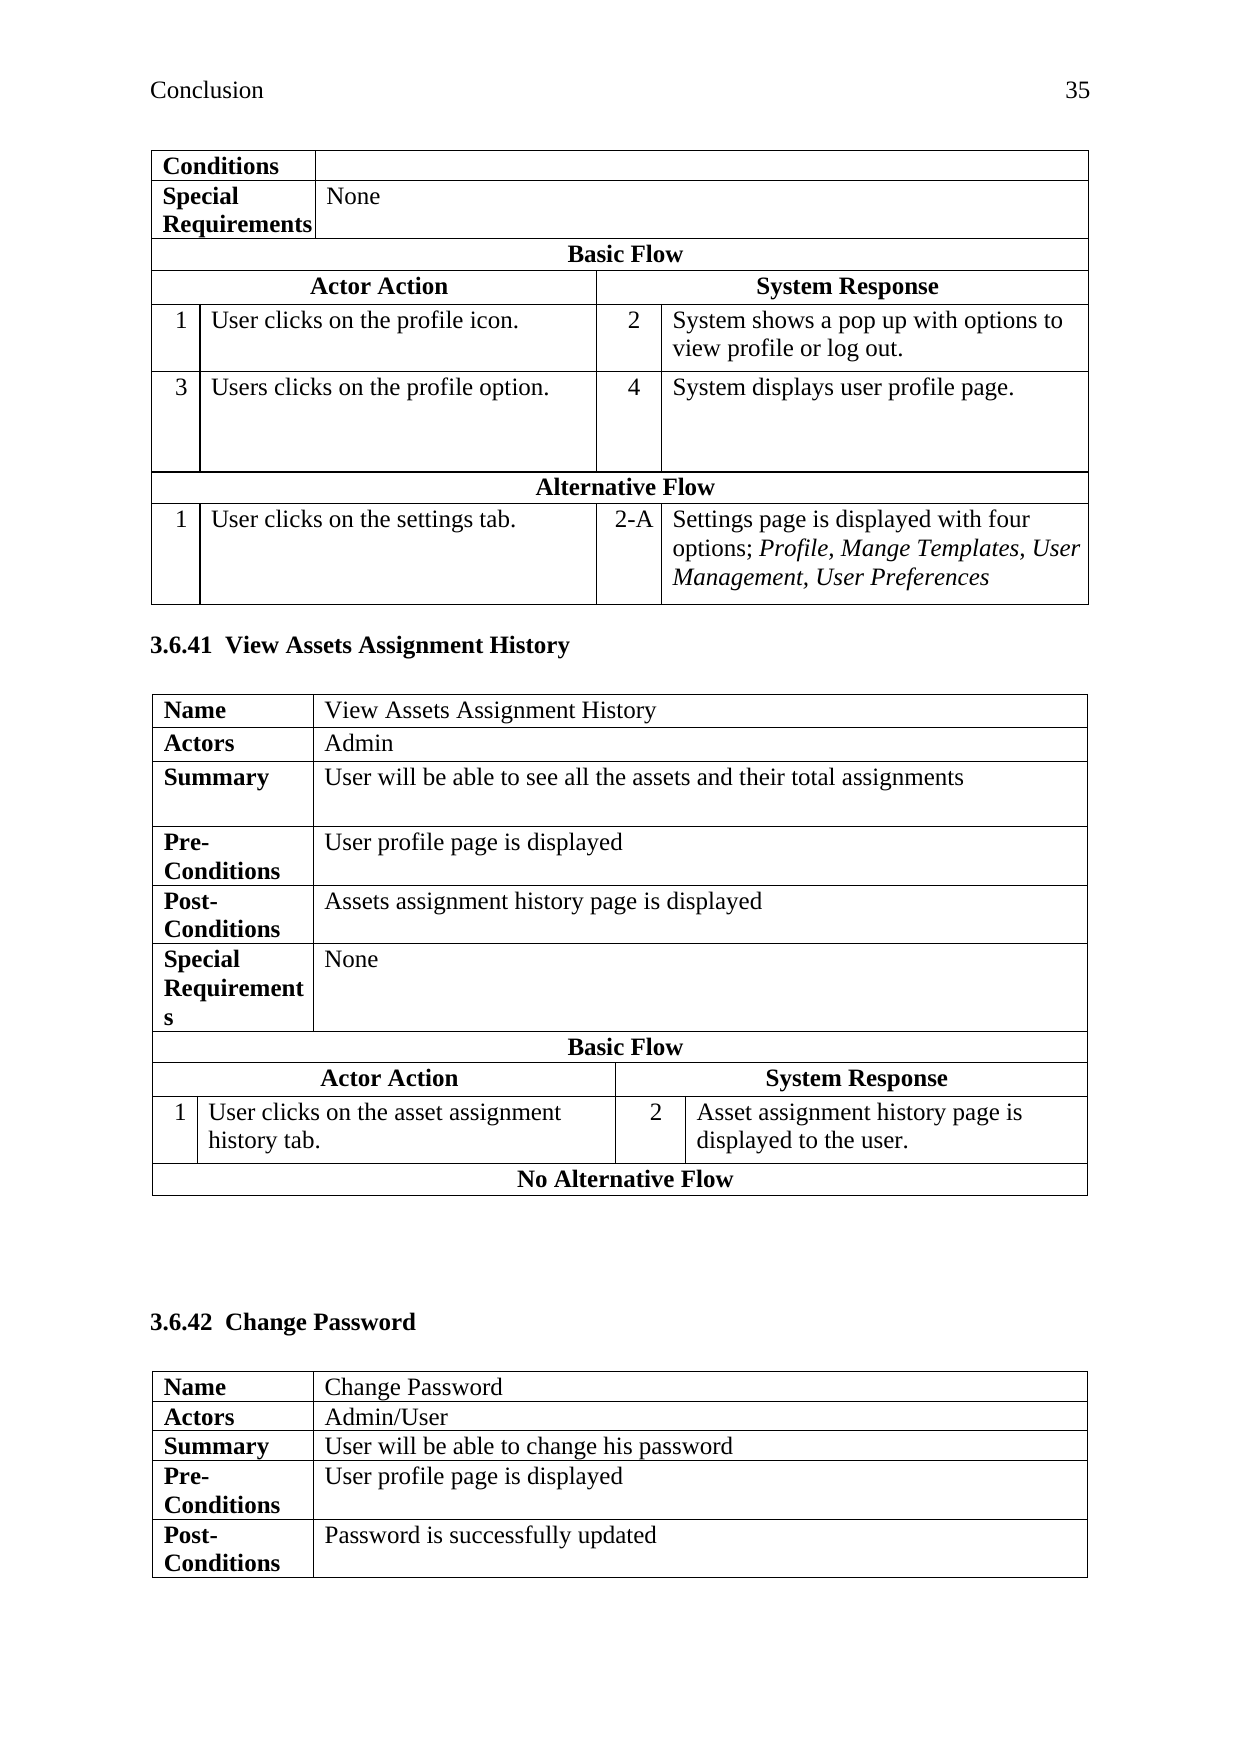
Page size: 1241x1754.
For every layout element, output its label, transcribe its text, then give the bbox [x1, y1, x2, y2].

table_cell 4 [597, 372, 661, 471]
table_cell System shows a pop up with options to view profile or log out. [662, 305, 1088, 371]
table_cell None [314, 944, 1087, 1031]
table_cell 1 [152, 305, 199, 371]
table_cell Admin/User [314, 1402, 1087, 1430]
table_cell Admin [314, 728, 1087, 761]
table_cell Basic Flow [153, 1032, 1087, 1062]
table_cell User clicks on the asset assignment history tab. [198, 1097, 615, 1163]
table_cell Password is successfully updated [314, 1520, 1087, 1577]
table_cell Post-Conditions [153, 1520, 313, 1577]
table_cell System Response [597, 271, 1088, 304]
subtitle Change Password [150, 1307, 1090, 1336]
table_cell Special Requirements [152, 181, 315, 238]
table_cell Actors [153, 1402, 313, 1430]
table_cell Settings page is displayed with four options; Profile, Mange Templates, User Management, User Preferences [662, 504, 1088, 604]
table_cell User profile page is displayed [314, 1461, 1087, 1519]
table_cell System displays user profile page. [662, 372, 1088, 471]
table_cell 2 [597, 305, 661, 371]
table_cell None [316, 181, 1088, 238]
table_cell Pre-Conditions [153, 1461, 313, 1519]
table_cell Post-Conditions [153, 886, 313, 943]
table_cell Actors [153, 728, 313, 761]
subtitle View Assets Assignment History [150, 630, 1090, 659]
table_cell Basic Flow [152, 239, 1088, 270]
table_cell Assets assignment history page is displayed [314, 886, 1087, 943]
table_cell Alternative Flow [152, 473, 1088, 503]
table_cell Users clicks on the profile option. [201, 372, 596, 471]
table_cell 2-A [597, 504, 661, 604]
table_cell Special Requirements [153, 944, 313, 1031]
table_header Name [153, 695, 313, 727]
table_cell User clicks on the settings tab. [201, 504, 596, 604]
table_cell 1 [152, 504, 199, 604]
table_cell User profile page is displayed [314, 827, 1087, 885]
table_cell 3 [152, 372, 199, 471]
table_cell Asset assignment history page is displayed to the user. [686, 1097, 1087, 1163]
table_cell System Response [616, 1063, 1087, 1096]
table_cell Summary [153, 762, 313, 826]
table_header Name [153, 1372, 313, 1401]
table_cell No Alternative Flow [153, 1164, 1087, 1195]
table_cell Actor Action [153, 1063, 615, 1096]
table_cell User clicks on the profile icon. [201, 305, 596, 371]
table_header View Assets Assignment History [314, 695, 1087, 727]
table_cell Pre-Conditions [153, 827, 313, 885]
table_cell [316, 151, 1088, 180]
table_cell User will be able to see all the assets and their total assignments [314, 762, 1087, 826]
table_cell Post-Conditions [152, 151, 315, 180]
table_header Change Password [314, 1372, 1087, 1401]
table_cell Summary [153, 1431, 313, 1460]
table_cell Actor Action [152, 271, 596, 304]
table_cell User will be able to change his password [314, 1431, 1087, 1460]
table_cell 2 [616, 1097, 685, 1163]
table_cell 1 [153, 1097, 197, 1163]
